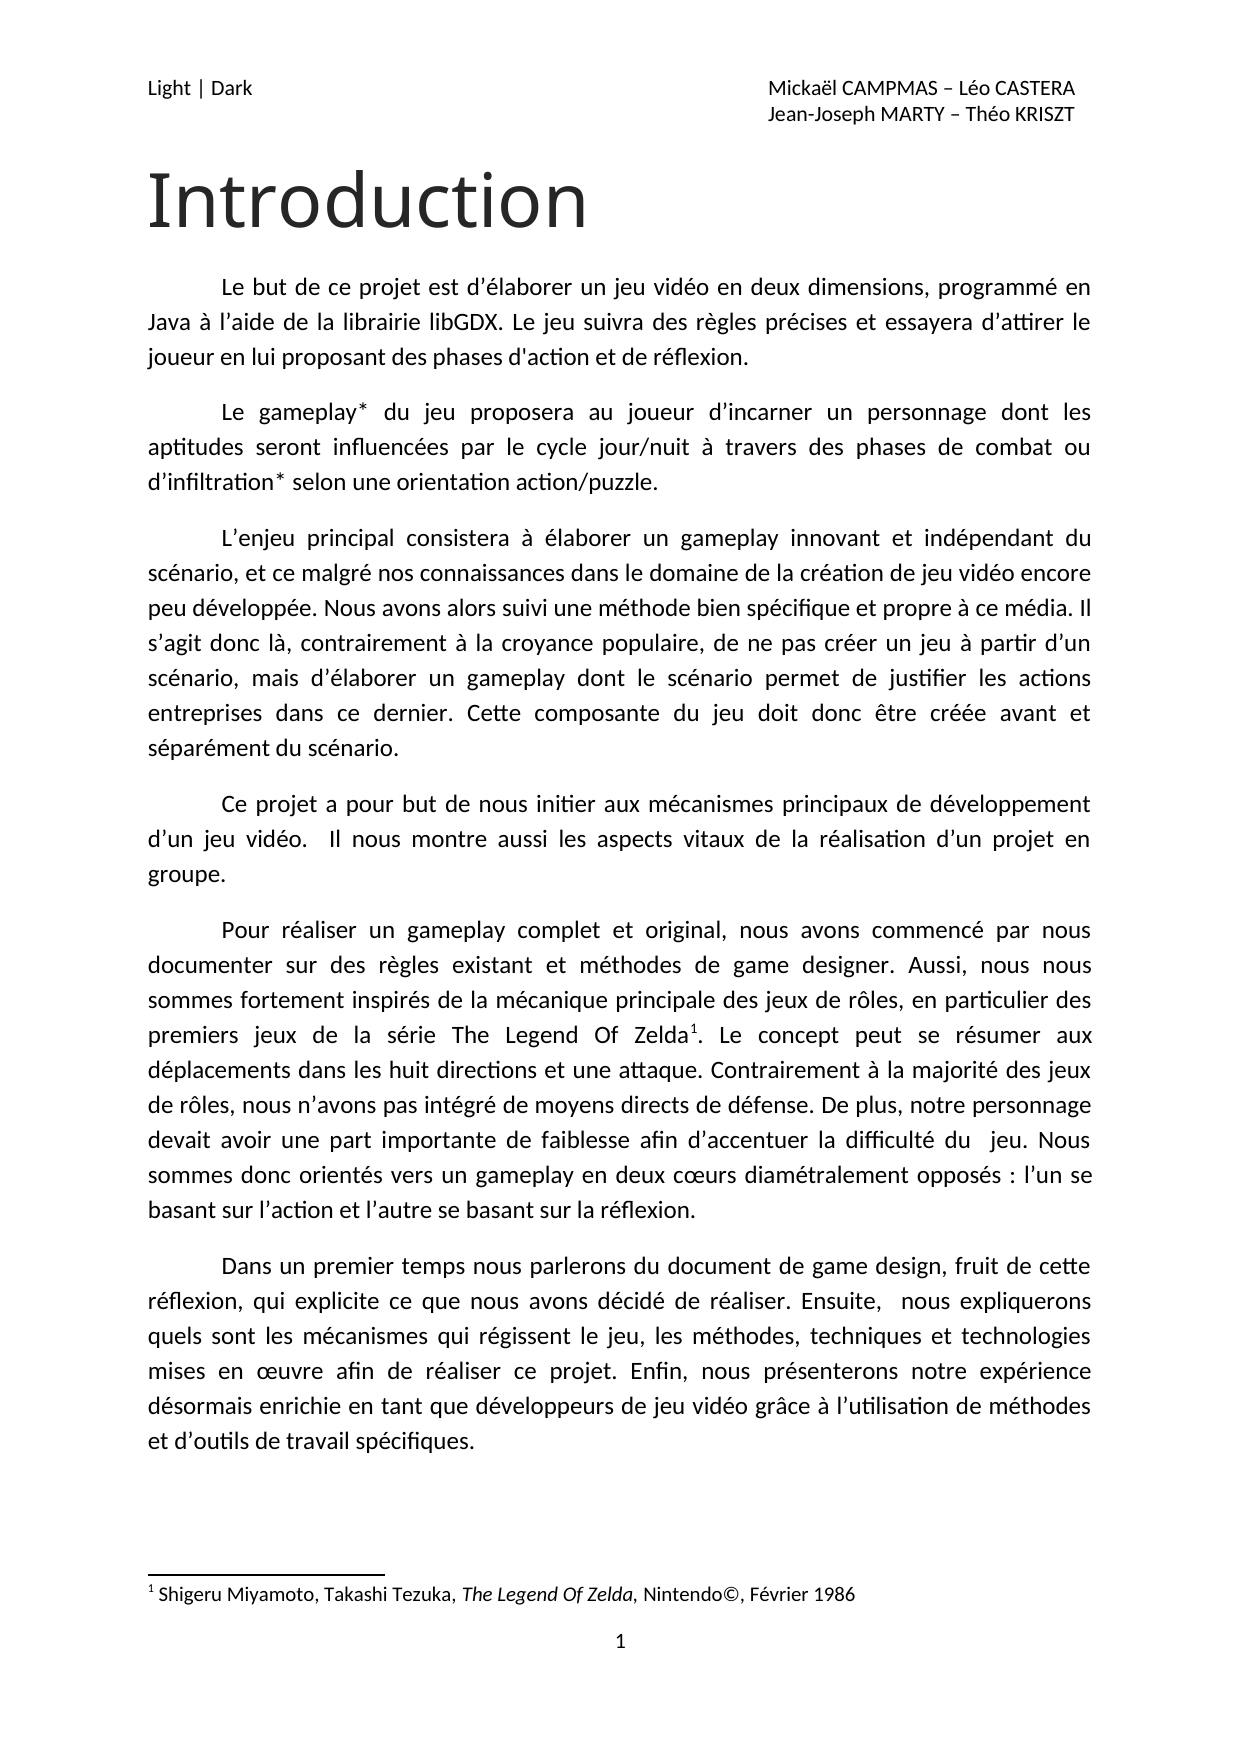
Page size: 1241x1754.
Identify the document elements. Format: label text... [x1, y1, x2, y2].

text Dans un premier temps nous parlerons du document de game design, fruit de cette réflexion, qui explicite ce que nous avons décidé de réaliser. Ensuite, nous expliquerons quels sont les mécanismes qui régissent le jeu, les méthodes, techniques et technologies mises en œuvre afin de réaliser ce projet. Enfin, nous présenterons notre expérience désormais enrichie en tant que développeurs de jeu vidéo grâce à l’utilisation de méthodes et d’outils de travail spécifiques. [148, 1250, 1093, 1455]
title Introduction [148, 148, 1093, 250]
text Le gameplay* du jeu proposera au joueur d’incarner un personnage dont les aptitudes seront influencées par le cycle jour/nuit à travers des phases de combat ou d’infiltration* selon une orientation action/puzzle. [148, 396, 1093, 497]
text Pour réaliser un gameplay complet et original, nous avons commencé par nous documenter sur des règles existant et méthodes de game designer. Aussi, nous nous sommes fortement inspirés de la mécanique principale des jeux de rôles, en particulier des premiers jeux de la série The Legend Of Zelda. Le concept peut se résumer aux déplacements dans les huit directions et une attaque. Contrairement à la majorité des jeux de rôles, nous n’avons pas intégré de moyens directs de défense. De plus, notre personnage devait avoir une part importante de faiblesse afin d’accentuer la difficulté du jeu. Nous sommes donc orientés vers un gameplay en deux cœurs diamétralement opposés : l’un se basant sur l’action et l’autre se basant sur la réflexion. [148, 914, 1093, 1224]
text L’enjeu principal consistera à élaborer un gameplay innovant et indépendant du scénario, et ce malgré nos connaissances dans le domaine de la création de jeu vidéo encore peu développée. Nous avons alors suivi une méthode bien spécifique et propre à ce média. Il s’agit donc là, contrairement à la croyance populaire, de ne pas créer un jeu à partir d’un scénario, mais d’élaborer un gameplay dont le scénario permet de justifier les actions entreprises dans ce dernier. Cette composante du jeu doit donc être créée avant et séparément du scénario. [148, 522, 1093, 763]
text Le but de ce projet est d’élaborer un jeu vidéo en deux dimensions, programmé en Java à l’aide de la librairie libGDX. Le jeu suivra des règles précises et essayera d’attirer le joueur en lui proposant des phases d'action et de réflexion. [148, 271, 1093, 371]
text Ce projet a pour but de nous initier aux mécanismes principaux de développement d’un jeu vidéo. Il nous montre aussi les aspects vitaux de la réalisation d’un projet en groupe. [148, 788, 1093, 889]
